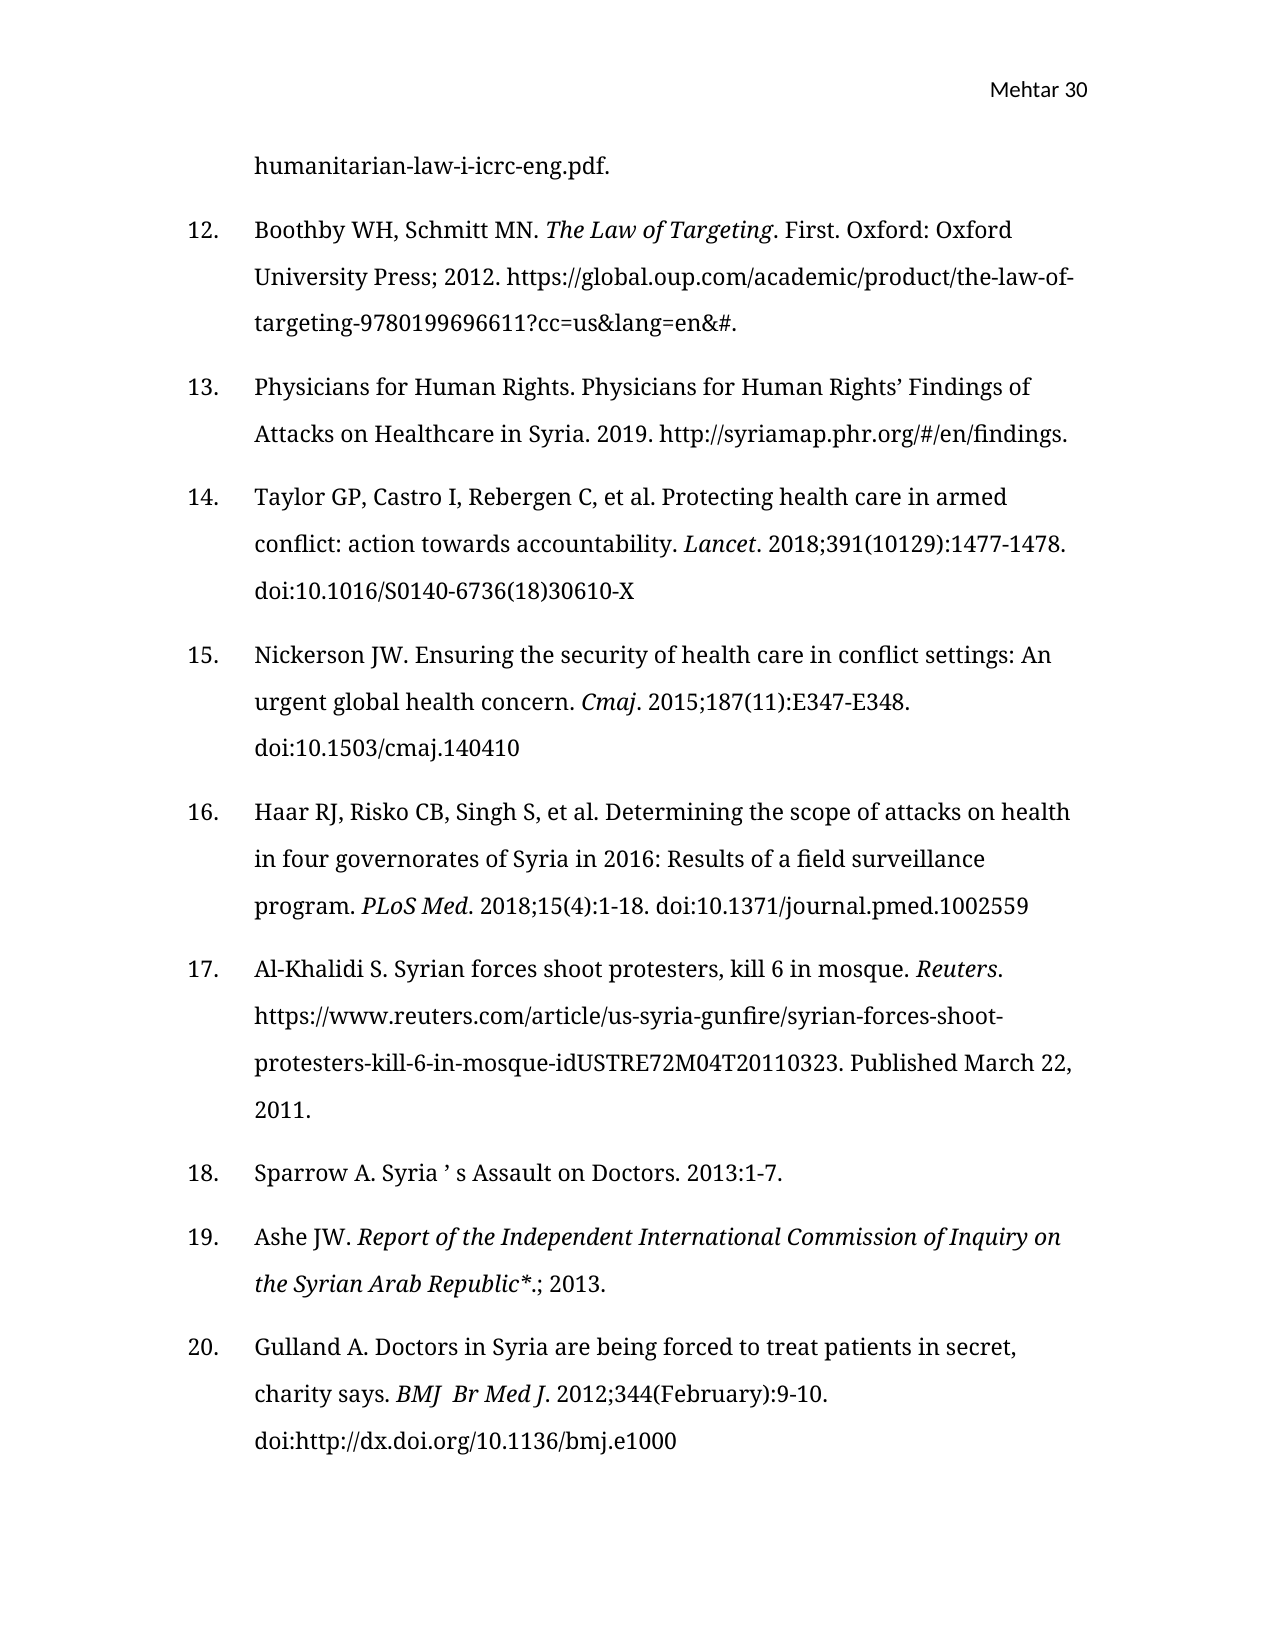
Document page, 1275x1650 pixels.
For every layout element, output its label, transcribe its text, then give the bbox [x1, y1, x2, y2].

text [187, 150, 1087, 181]
text 13. Physicians for Human Rights. Physicians for Human Rights’ Findings of Attacks on Healthcare in Syria. 2019. http://syriamap.phr.org/#/en/findings. [187, 371, 1087, 449]
text 15. Nickerson JW. Ensuring the security of health care in conflict settings: An urgent global health concern. Cmaj. 2015;187(11):E347-E348. doi:10.1503/cmaj.140410 [187, 638, 1087, 763]
text 19. Ashe JW. Report of the Independent International Commission of Inquiry on the Syrian Arab Republic*.; 2013. [187, 1221, 1087, 1299]
text 18. Sparrow A. Syria ’ s Assault on Doctors. 2013:1-7. [187, 1157, 1087, 1188]
text 20. Gulland A. Doctors in Syria are being forced to treat patients in secret, charity says. BMJ Br Med J. 2012;344(February):9-10. doi:http://dx.doi.org/10.1136/bmj.e1000 [187, 1331, 1087, 1456]
text 12. Boothby WH, Schmitt MN. The Law of Targeting. First. Oxford: Oxford University Press; 2012. https://global.oup.com/academic/product/the-law-of-targeting-9780199696611?cc=us&lang=en&#. [187, 213, 1087, 338]
text 14. Taylor GP, Castro I, Rebergen C, et al. Protecting health care in armed conflict: action towards accountability. Lancet. 2018;391(10129):1477-1478. doi:10.1016/S0140-6736(18)30610-X [187, 481, 1087, 606]
text 17. Al-Khalidi S. Syrian forces shoot protesters, kill 6 in mosque. Reuters. https://www.reuters.com/article/us-syria-gunfire/syrian-forces-shoot-protesters-kill-6-in-mosque-idUSTRE72M04T20110323. Published March 22, 2011. [187, 953, 1087, 1125]
text 16. Haar RJ, Risko CB, Singh S, et al. Determining the scope of attacks on health in four governorates of Syria in 2016: Results of a field surveillance program. PLoS Med. 2018;15(4):1-18. doi:10.1371/journal.pmed.1002559 [187, 796, 1087, 921]
